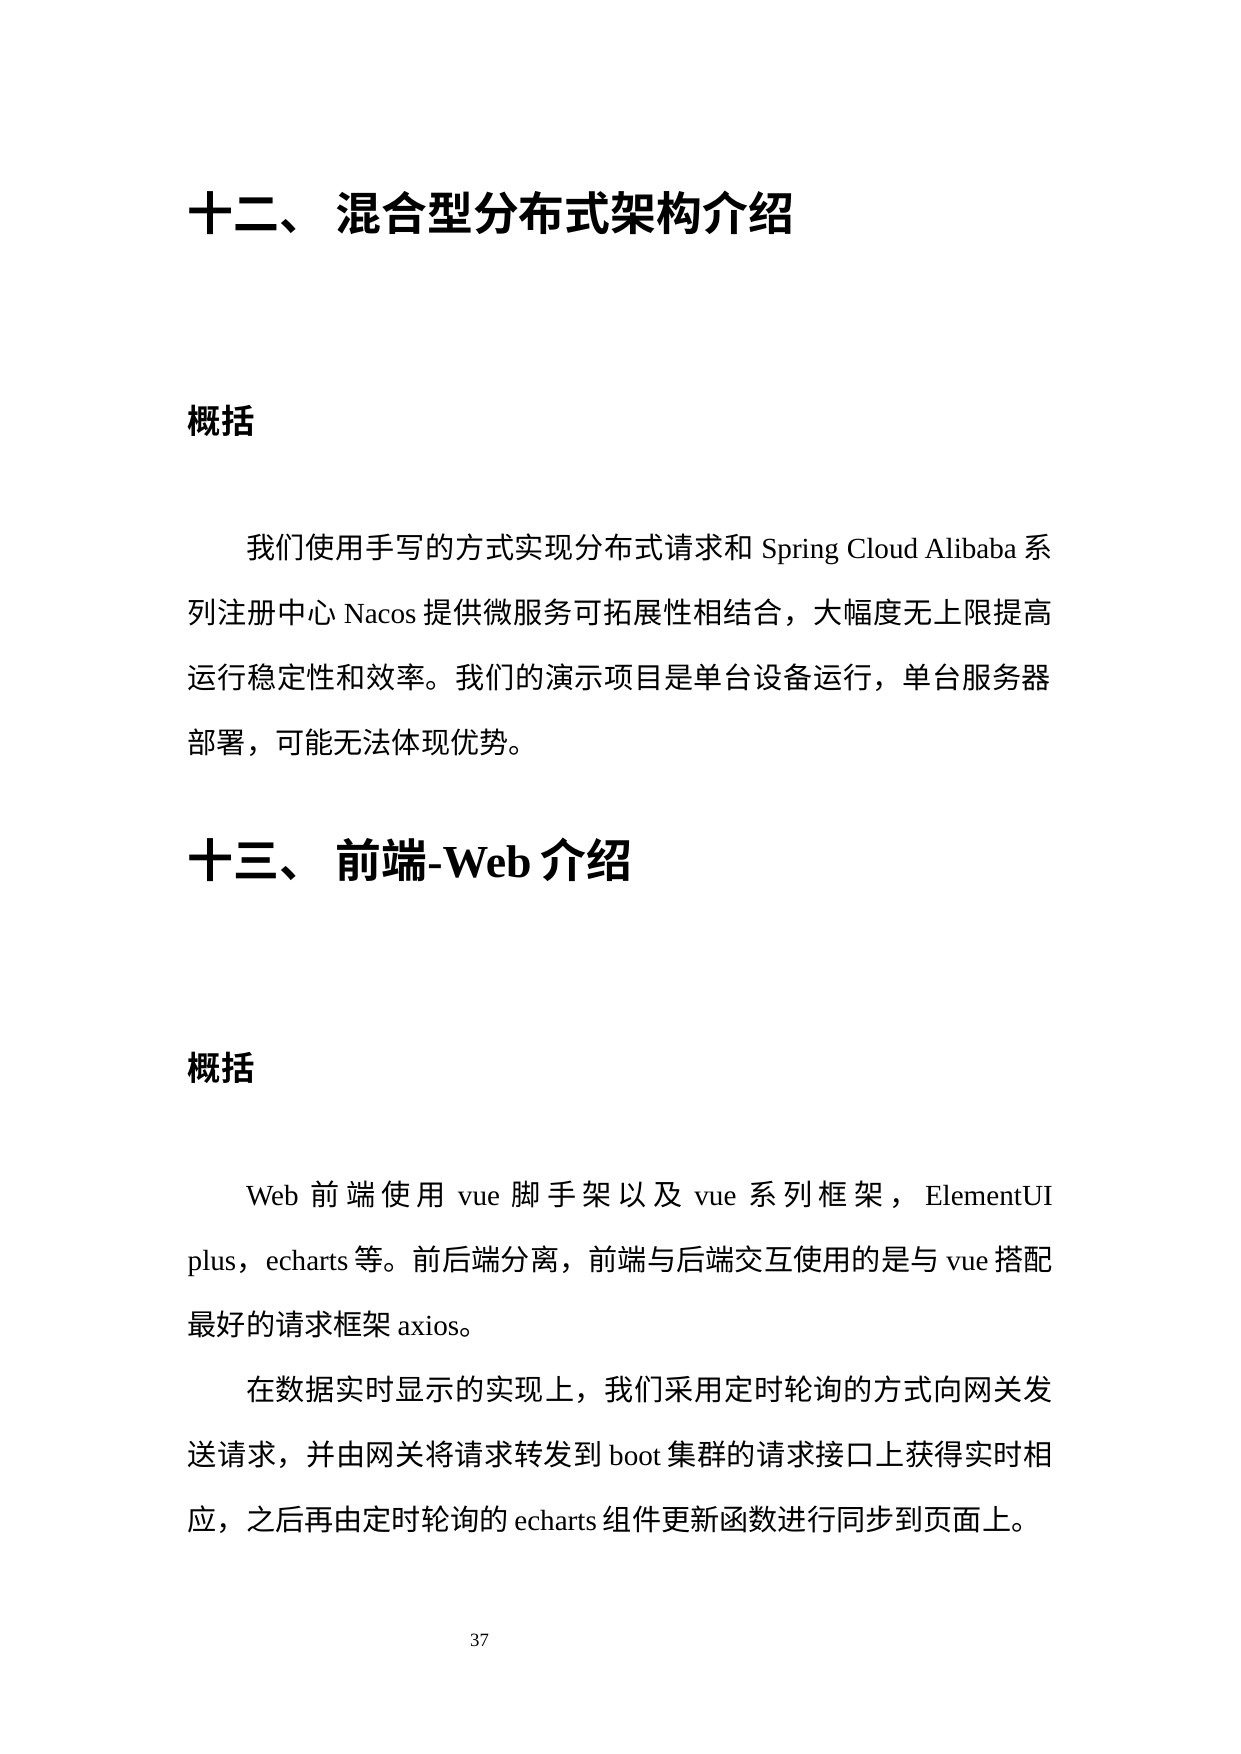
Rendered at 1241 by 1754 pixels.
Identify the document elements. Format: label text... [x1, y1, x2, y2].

subtitle 概括 [187, 387, 1053, 452]
subtitle 前端-Web介绍 [187, 809, 1053, 906]
text 在数据实时显示的实现上，我们采用定时轮询的方式向网关发送请求，并由网关将请求转发到boot集群的请求接口上获得实时相应，之后再由定时轮询的echarts组件更新函数进行同步到页面上。 [187, 1355, 1053, 1550]
subtitle 混合型分布式架构介绍 [187, 162, 1053, 259]
subtitle 概括 [187, 1033, 1053, 1098]
text 我们使用手写的方式实现分布式请求和Spring Cloud Alibaba系列注册中心Nacos提供微服务可拓展性相结合，大幅度无上限提高运行稳定性和效率。我们的演示项目是单台设备运行，单台服务器部署，可能无法体现优势。 [187, 513, 1053, 773]
text Web前端使用vue脚手架以及vue系列框架，ElementUI plus，echarts等。前后端分离，前端与后端交互使用的是与vue搭配最好的请求框架axios。 [187, 1160, 1053, 1355]
